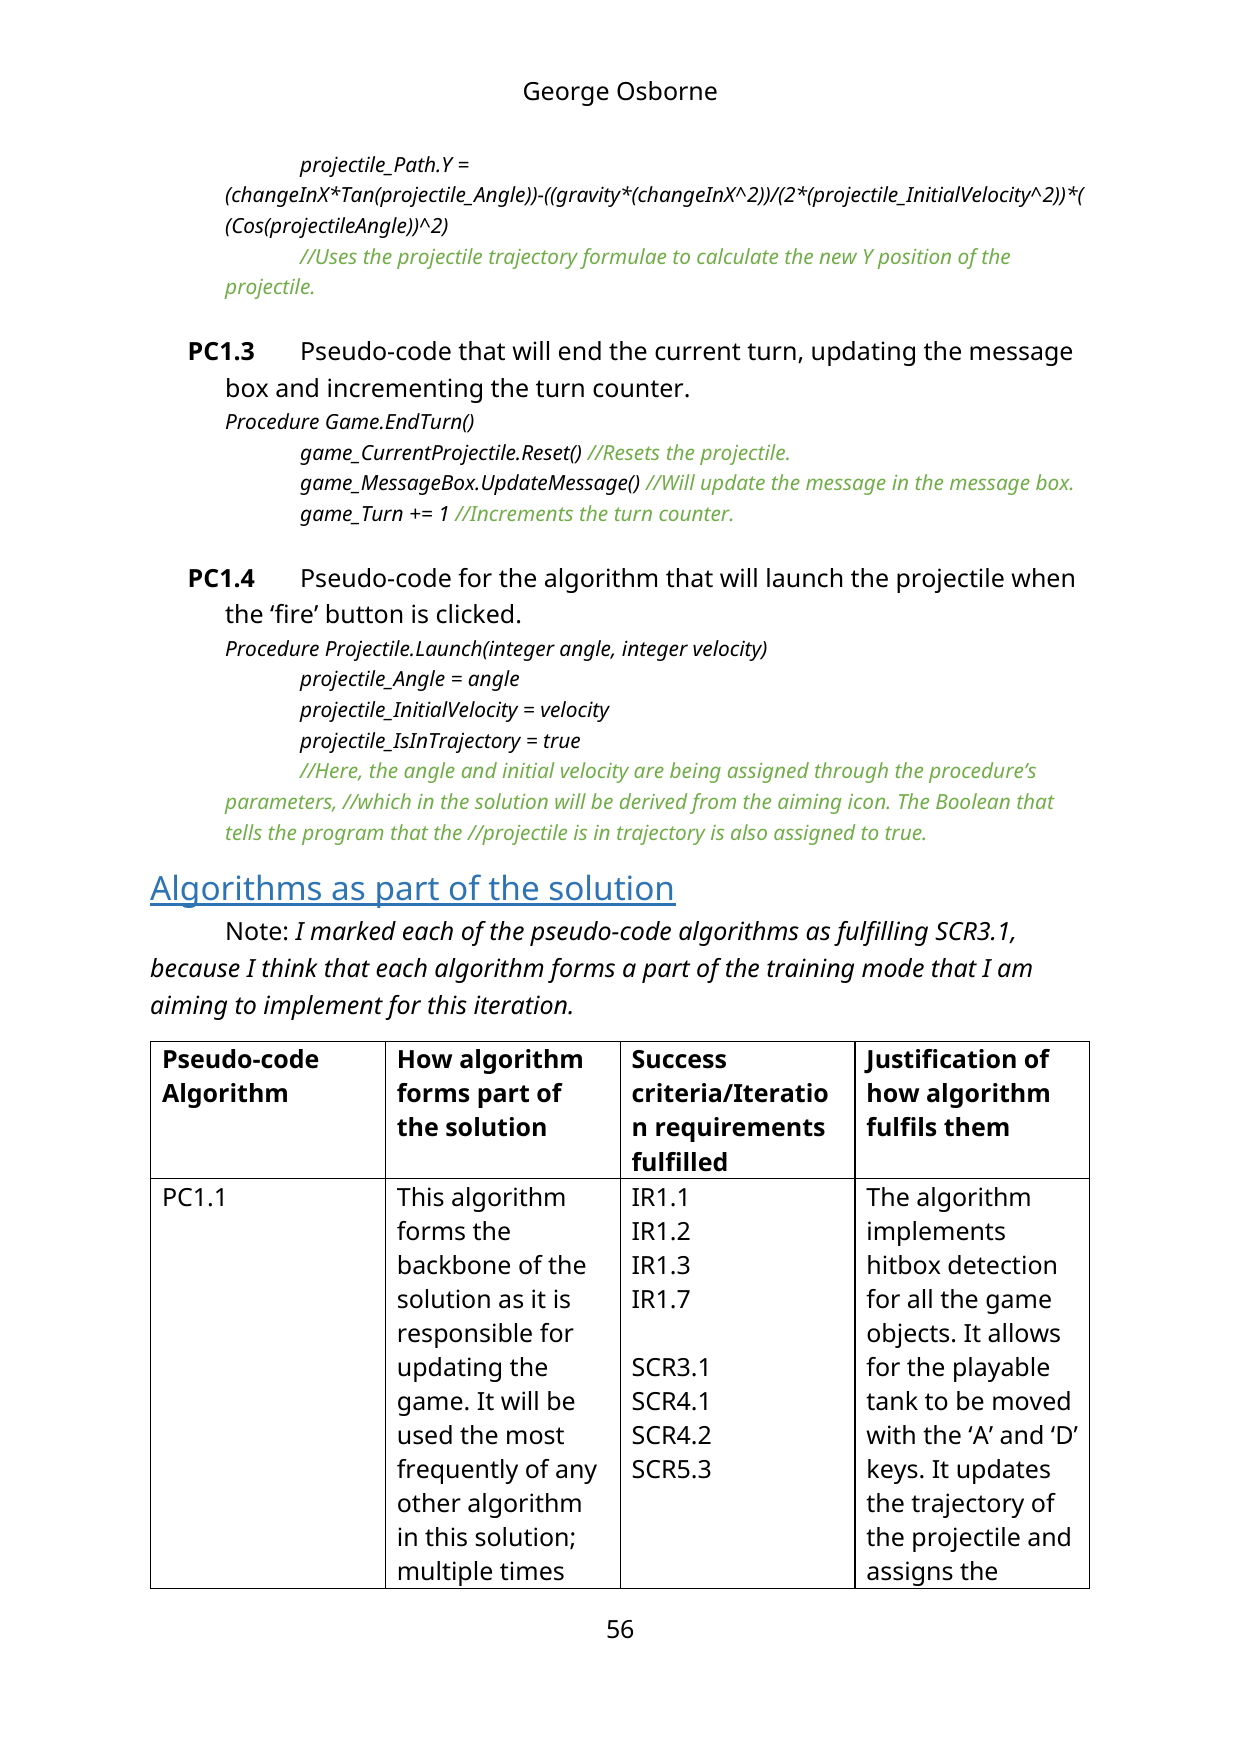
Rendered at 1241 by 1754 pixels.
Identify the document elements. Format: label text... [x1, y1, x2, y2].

list Pseudo-code that will end the current turn, updating the message box and incrementing the turn counter. [187, 334, 1090, 404]
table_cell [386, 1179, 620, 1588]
list game_MessageBox.UpdateMessage() //Will update the message in the message box. [225, 468, 1090, 497]
list projectile_InitialVelocity = velocity [225, 695, 1090, 724]
list Pseudo-code for the algorithm that will launch the projectile when the ‘fire’ button is clicked. [187, 560, 1090, 631]
list projectile_Angle = angle [225, 664, 1090, 693]
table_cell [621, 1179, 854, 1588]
list game_CurrentProjectile.Reset() //Resets the projectile. [225, 438, 1090, 466]
subtitle Algorithms as part of the solution [150, 865, 1090, 910]
list game_Turn += 1 //Increments the turn counter. [225, 499, 1090, 528]
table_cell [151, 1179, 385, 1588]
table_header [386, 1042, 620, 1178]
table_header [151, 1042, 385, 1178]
list //Uses the projectile trajectory formulae to calculate the new Y position of the projectile. [225, 242, 1090, 301]
list projectile_Path.Y = (changeInX*Tan(projectile_Angle))-((gravity*(changeInX^2))/(2*(projectile_InitialVelocity^2))*((Cos(projectileAngle))^2) [225, 150, 1090, 240]
list projectile_IsInTrajectory = true [225, 726, 1090, 754]
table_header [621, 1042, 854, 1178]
text Note: I marked each of the pseudo-code algorithms as fulfilling SCR3.1, because I think that each algorithm forms a part of the training mode that I am aiming to implement for this iteration. [150, 914, 1090, 1022]
list Procedure Game.EndTurn() [225, 407, 1090, 436]
list //Here, the angle and initial velocity are being assigned through the procedure’s parameters, //which in the solution will be derived from the aiming icon. The Boolean that tells the program that the //projectile is in trajectory is also assigned to true. [225, 756, 1090, 846]
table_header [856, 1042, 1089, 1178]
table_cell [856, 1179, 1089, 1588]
list Procedure Projectile.Launch(integer angle, integer velocity) [225, 634, 1090, 662]
